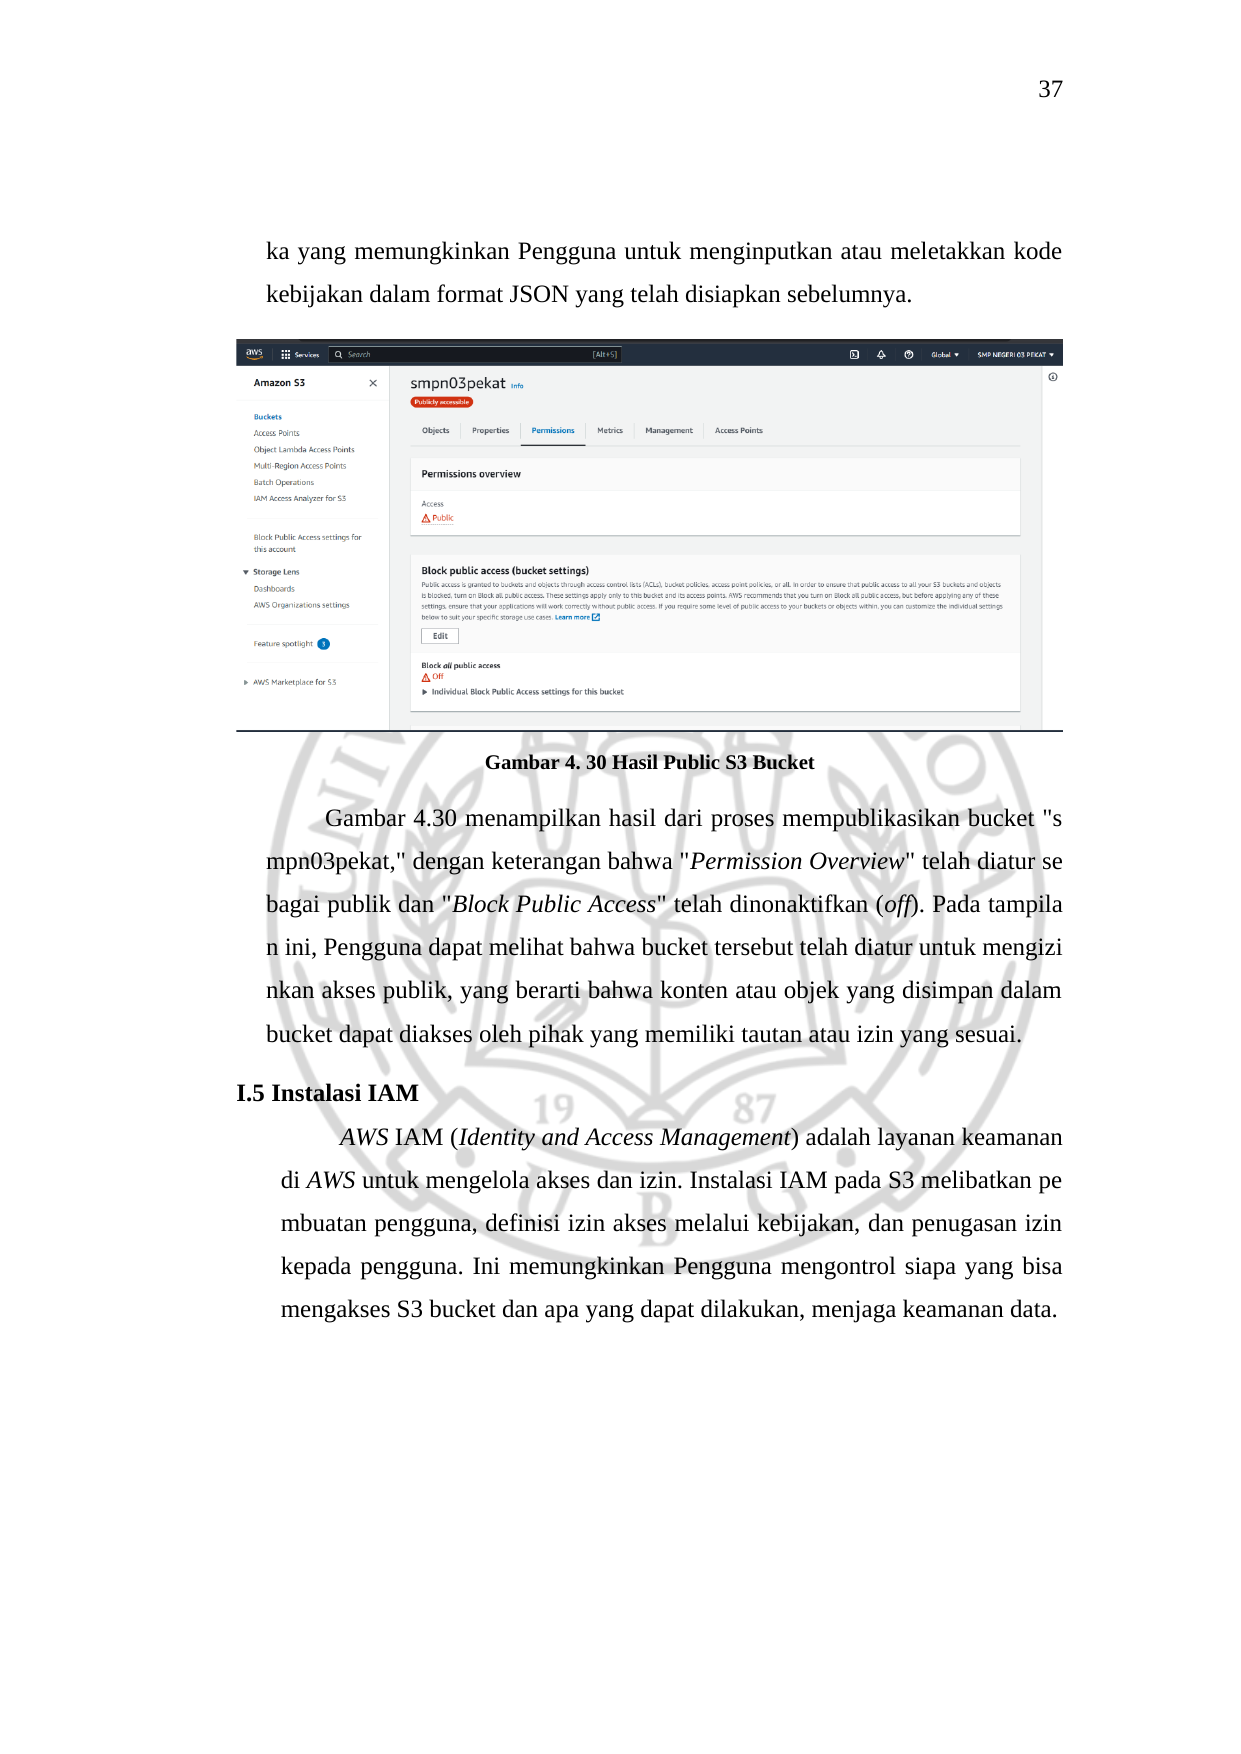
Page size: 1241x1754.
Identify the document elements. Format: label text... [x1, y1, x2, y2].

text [266, 236, 1063, 308]
picture [236, 339, 1063, 732]
text Gambar 4. 30 Hasil Public S3 Bucket [236, 750, 1063, 774]
subtitle Instalasi IAM [236, 1078, 1063, 1107]
text AWS IAM (Identity and Access Management) adalah layanan keamanan di AWS untuk mengelola akses dan izin. Instalasi IAM pada S3 melibatkan pembuatan pengguna, definisi izin akses melalui kebijakan, dan penugasan izin kepada pengguna. Ini memungkinkan Pengguna mengontrol siapa yang bisa mengakses S3 bucket dan apa yang dapat dilakukan, menjaga keamanan data. [281, 1122, 1063, 1323]
text Gambar 4.30 menampilkan hasil dari proses mempublikasikan bucket "smpn03pekat," dengan keterangan bahwa "Permission Overview" telah diatur sebagai publik dan "Block Public Access" telah dinonaktifkan (off). Pada tampilan ini, Pengguna dapat melihat bahwa bucket tersebut telah diatur untuk mengizinkan akses publik, yang berarti bahwa konten atau objek yang disimpan dalam bucket dapat diakses oleh pihak yang memiliki tautan atau izin yang sesuai. [266, 803, 1063, 1047]
